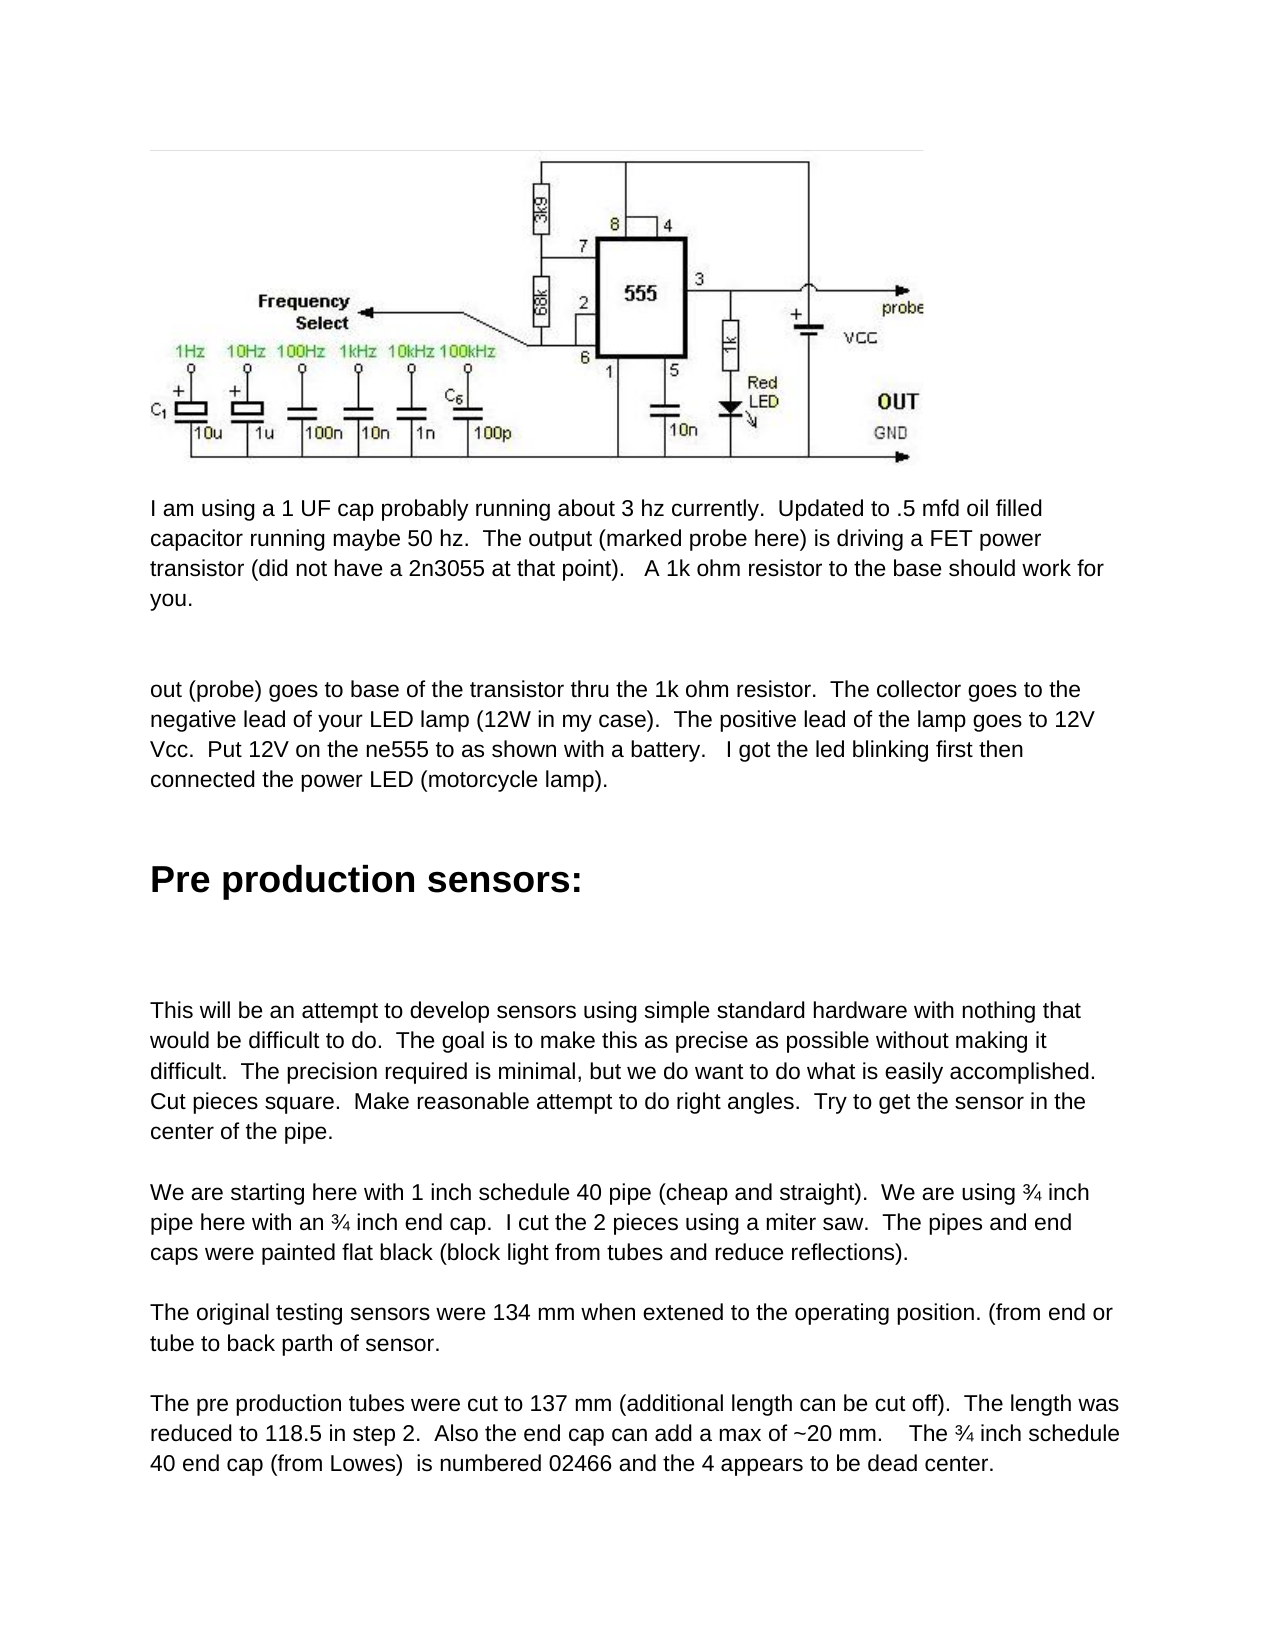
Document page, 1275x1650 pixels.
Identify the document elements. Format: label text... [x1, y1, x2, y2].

text We are starting here with 1 inch schedule 40 pipe (cheap and straight). We are using ¾ inch pipe here with an ¾ inch end cap. I cut the 2 pieces using a miter saw. The pipes and end caps were painted flat black (block light from tubes and reduce reflections). [150, 1178, 1125, 1265]
text This will be an attempt to develop sensors using simple standard hardware with nothing that would be difficult to do. The goal is to make this as precise as possible without making it difficult. The precision required is minimal, but we do want to do what is easily accomplished. Cut pieces square. Make reasonable attempt to do right angles. Try to get the sensor in the center of the pipe. [150, 997, 1125, 1144]
text The pre production tubes were cut to 137 mm (additional length can be cut off). The length was reduced to 118.5 in step 2. Also the end cap can add a max of ~20 mm. The ¾ inch schedule 40 end cap (from Lowes) is numbered 02466 and the 4 appears to be dead center. [150, 1390, 1125, 1477]
text out (probe) goes to base of the transistor thru the 1k ohm resistor. The collector goes to the negative lead of your LED lamp (12W in my case). The positive lead of the lamp goes to 12V Vcc. Put 12V on the ne555 to as shown with a battery. I got the led blinking first then connected the power LED (motorcycle lamp). [150, 676, 1125, 793]
text I am using a 1 UF cap probably running about 3 hz currently. Updated to .5 mfd oil filled capacitor running maybe 50 hz. The output (marked probe here) is driving a FET power transistor (did not have a 2n3055 at that point). A 1k ohm resistor to the base should work for you. [150, 494, 1125, 611]
text Pre production sensors: [150, 857, 1125, 900]
picture [150, 150, 924, 491]
text The original testing sensors were 134 mm when extened to the operating position. (from end or tube to back parth of sensor. [150, 1299, 1125, 1356]
